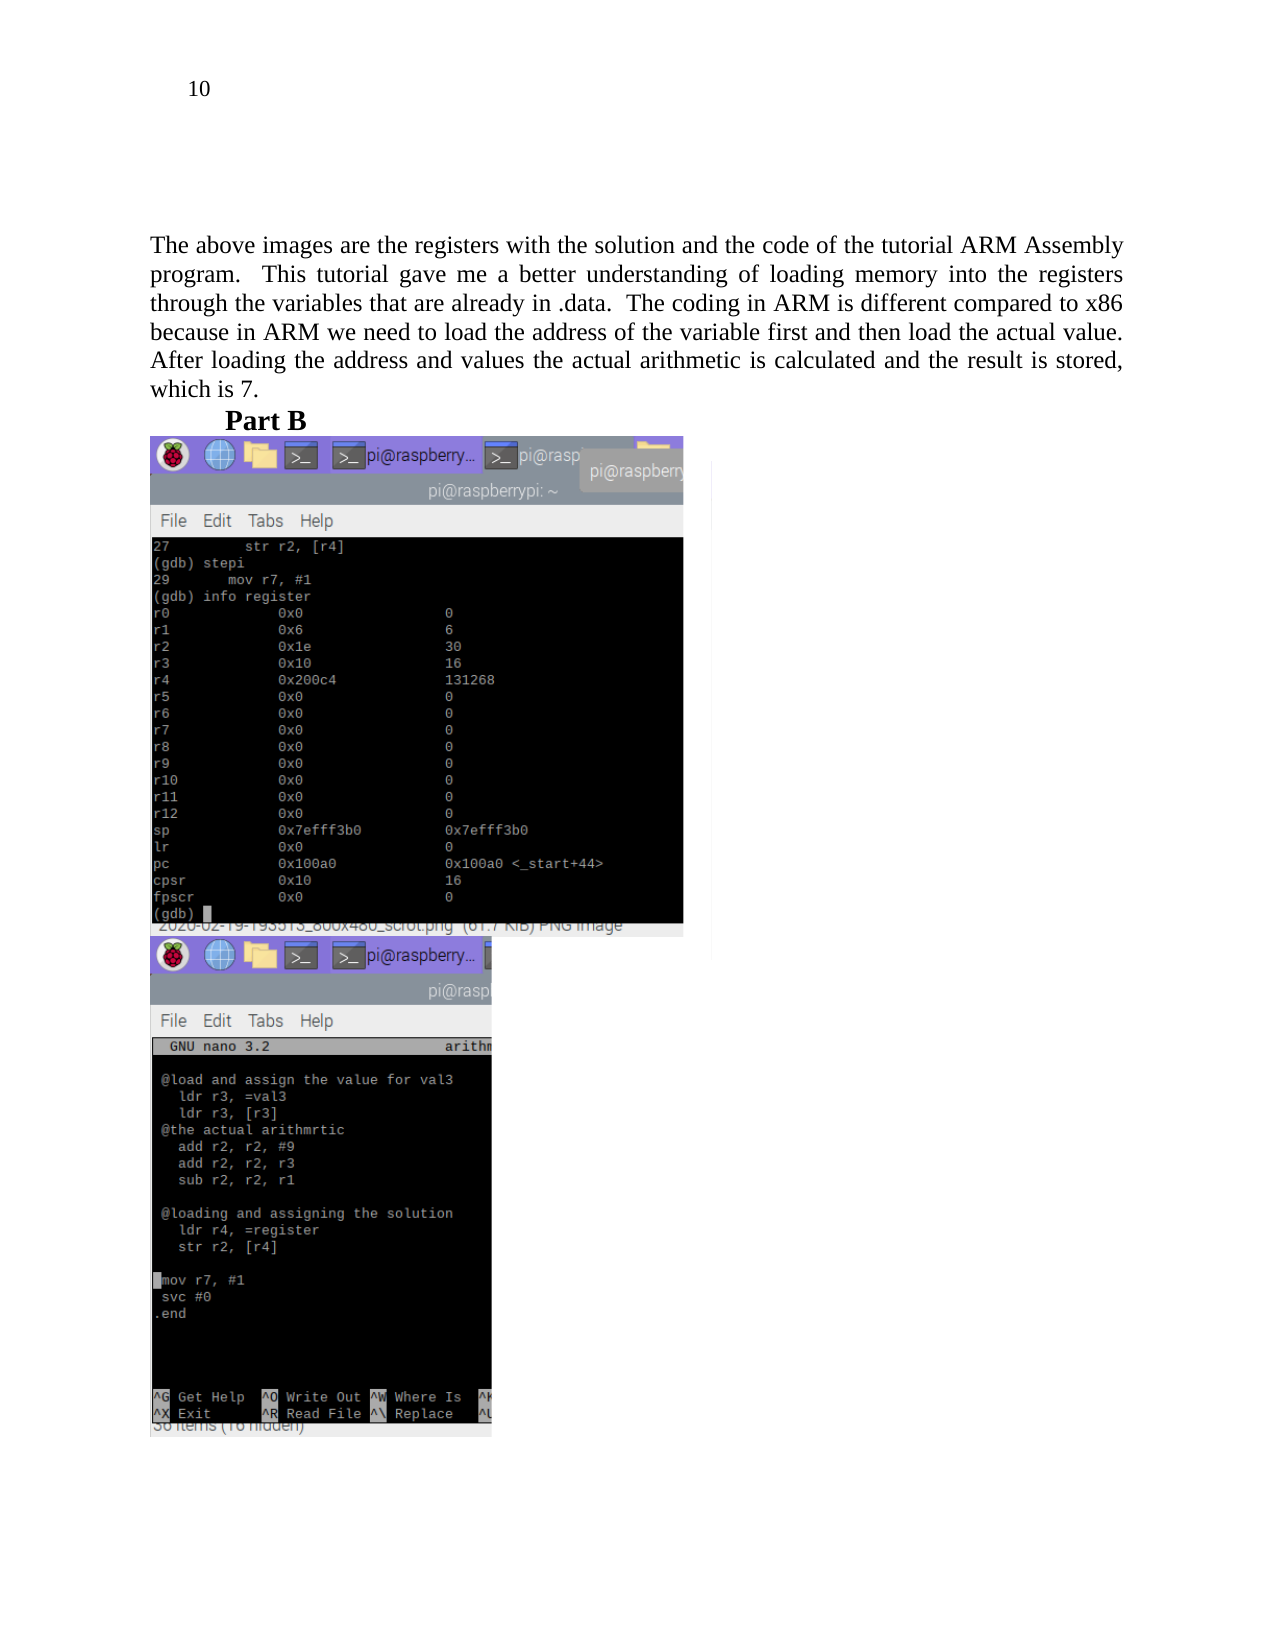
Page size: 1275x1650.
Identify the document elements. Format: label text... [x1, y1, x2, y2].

text Part B [150, 403, 1125, 436]
text The above images are the registers with the solution and the code of the tutorial ARM Assembly program. This tutorial gave me a better understanding of loading memory into the registers through the variables that are already in .data. The coding in ARM is different compared to x86 because in ARM we need to load the address of the variable first and then load the actual value. After loading the address and values the actual arithmetic is calculated and the result is stored, which is 7. [150, 230, 1125, 403]
picture [150, 436, 684, 1437]
